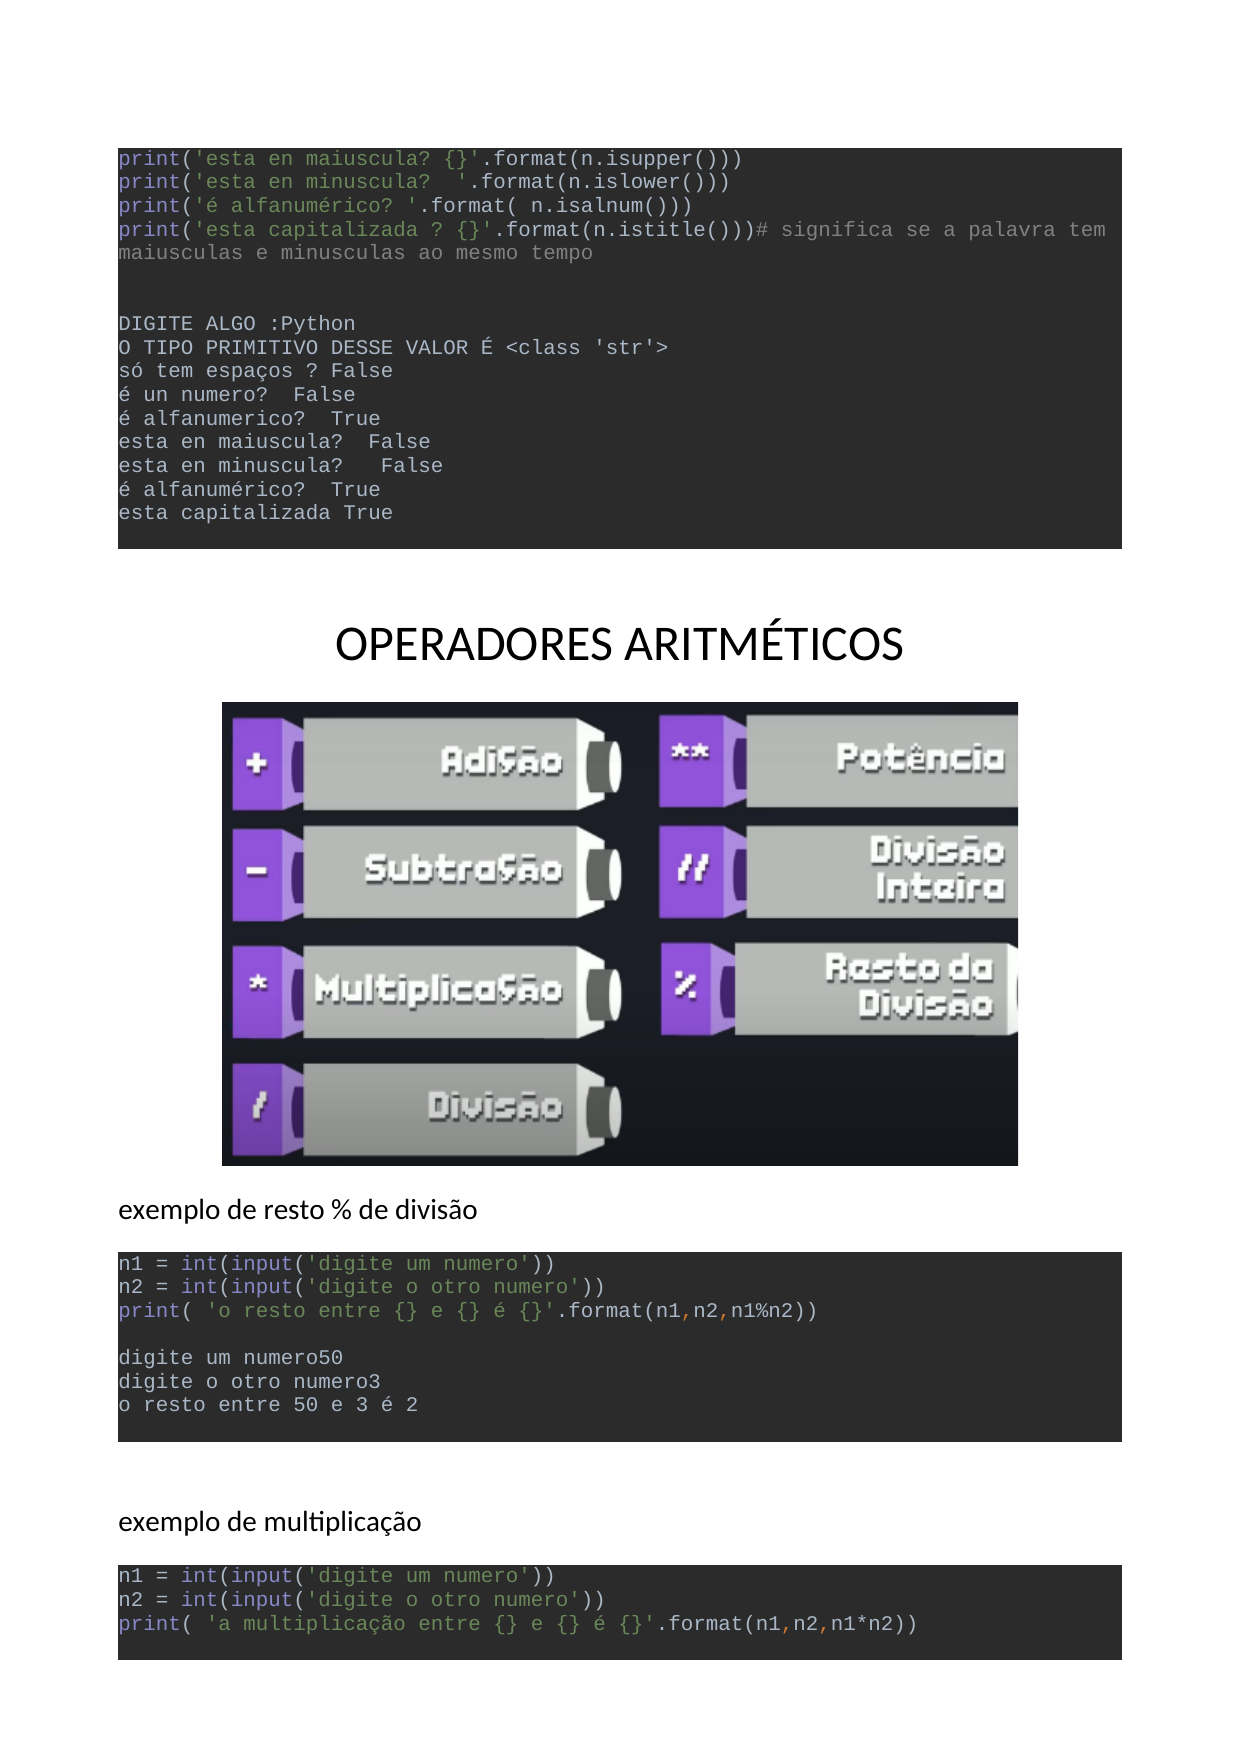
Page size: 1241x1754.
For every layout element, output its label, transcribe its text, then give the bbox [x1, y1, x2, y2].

text n1 = int(input('digite um numero')) n2 = int(input('digite o otro numero')) print( 'o resto entre {} e {} é {}'.format(n1,n2,n1%n2)) [118, 1252, 1122, 1323]
text esta en minuscula? False [118, 455, 1122, 479]
text digite um numero50 [118, 1347, 1122, 1371]
text esta capitalizada True [118, 502, 1122, 526]
picture [222, 702, 1019, 1166]
text é alfanumérico? True [118, 479, 1122, 502]
text DIGITE ALGO :Python [118, 313, 1122, 337]
text OPERADORES ARITMÉTICOS [118, 611, 1122, 672]
text esta en maiuscula? False [118, 431, 1122, 455]
text é un numero? False [118, 384, 1122, 408]
text exemplo de resto % de divisão [118, 1191, 1122, 1226]
text exemplo de multiplicação [118, 1503, 1122, 1539]
text só tem espaços ? False [118, 360, 1122, 384]
text o resto entre 50 e 3 é 2 [118, 1394, 1122, 1418]
text digite o otro numero3 [118, 1371, 1122, 1394]
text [118, 148, 1122, 266]
text O TIPO PRIMITIVO DESSE VALOR É <class 'str'> [118, 337, 1122, 360]
text é alfanumerico? True [118, 408, 1122, 431]
text n1 = int(input('digite um numero')) n2 = int(input('digite o otro numero')) print( 'a multiplicação entre {} e {} é {}'.format(n1,n2,n1*n2)) [118, 1565, 1122, 1636]
